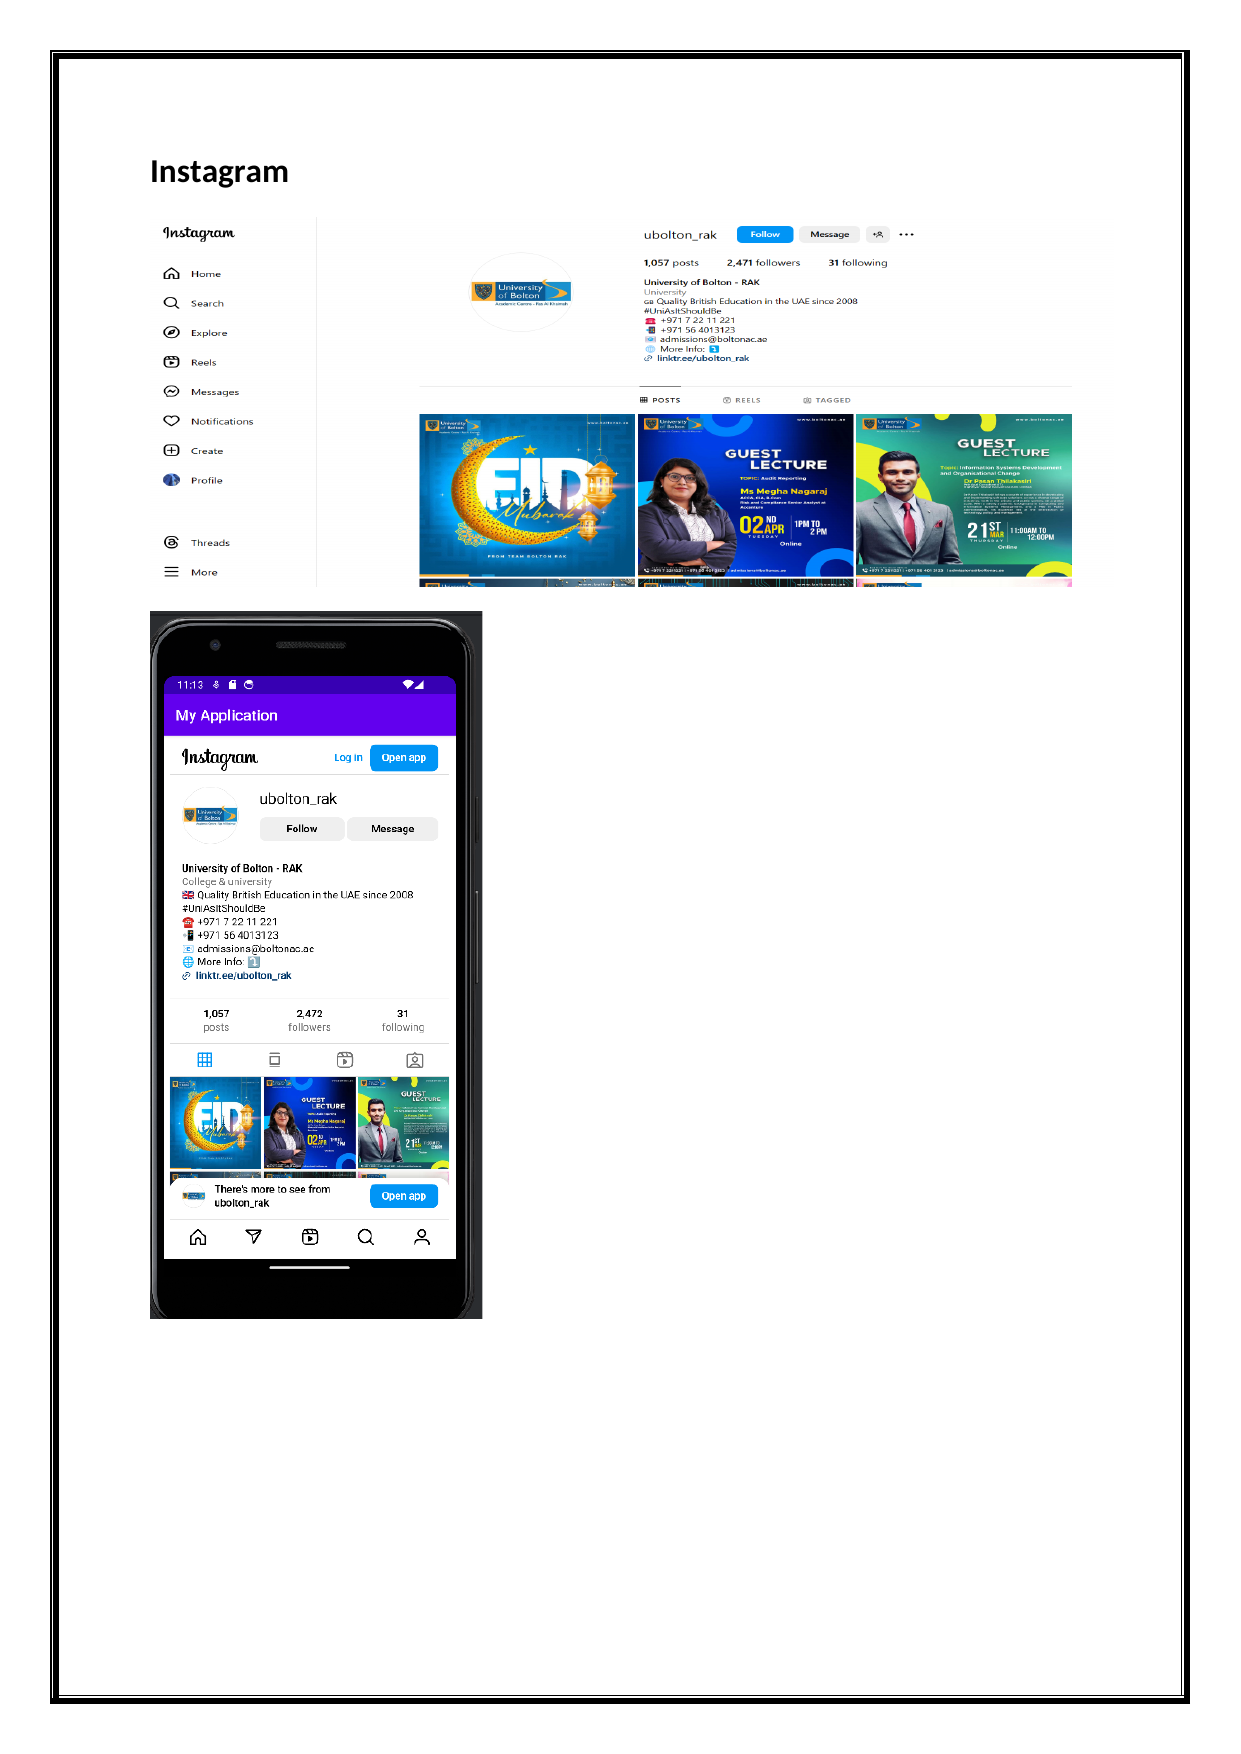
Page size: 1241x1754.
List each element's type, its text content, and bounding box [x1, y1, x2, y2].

picture [150, 611, 483, 1319]
picture [150, 217, 1114, 587]
text Instagram [150, 150, 1090, 191]
